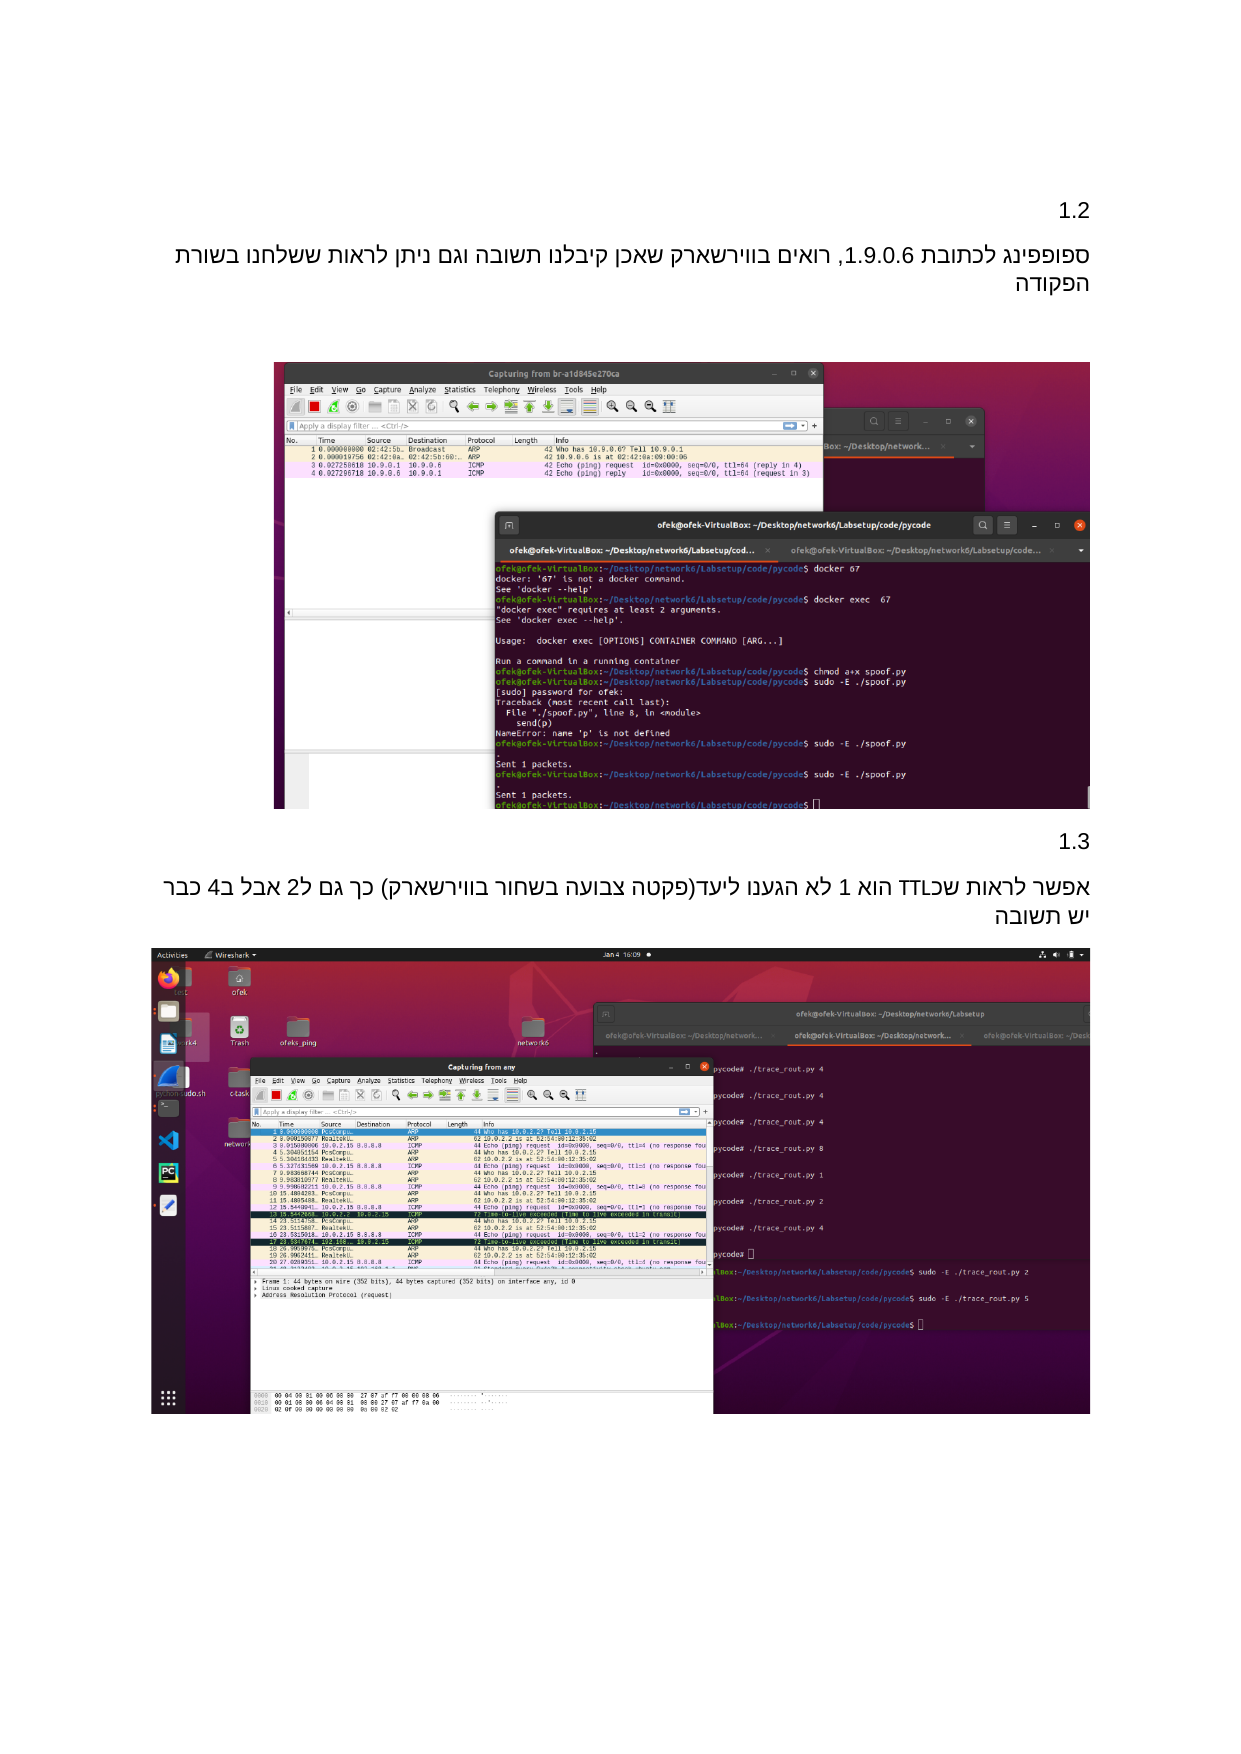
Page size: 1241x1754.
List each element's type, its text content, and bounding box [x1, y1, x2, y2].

text 1.3 [150, 828, 1090, 854]
text 1.2 [150, 197, 1090, 223]
picture [151, 948, 1091, 1414]
text ספופפינג לכתובת 1.9.0.6, רואים בווירשארק שאכן קיבלנו תשובה וגם ניתן לראות ששלחנו בשורת הפקודה [150, 242, 1090, 297]
picture [273, 362, 1090, 809]
text אפשר לראות שכTTL הוא 1 לא הגענו ליעד(פקטה צבועה בשחור בווירשארק) כך גם ל2 אבל ב4 כבר יש תשובה [150, 873, 1090, 929]
